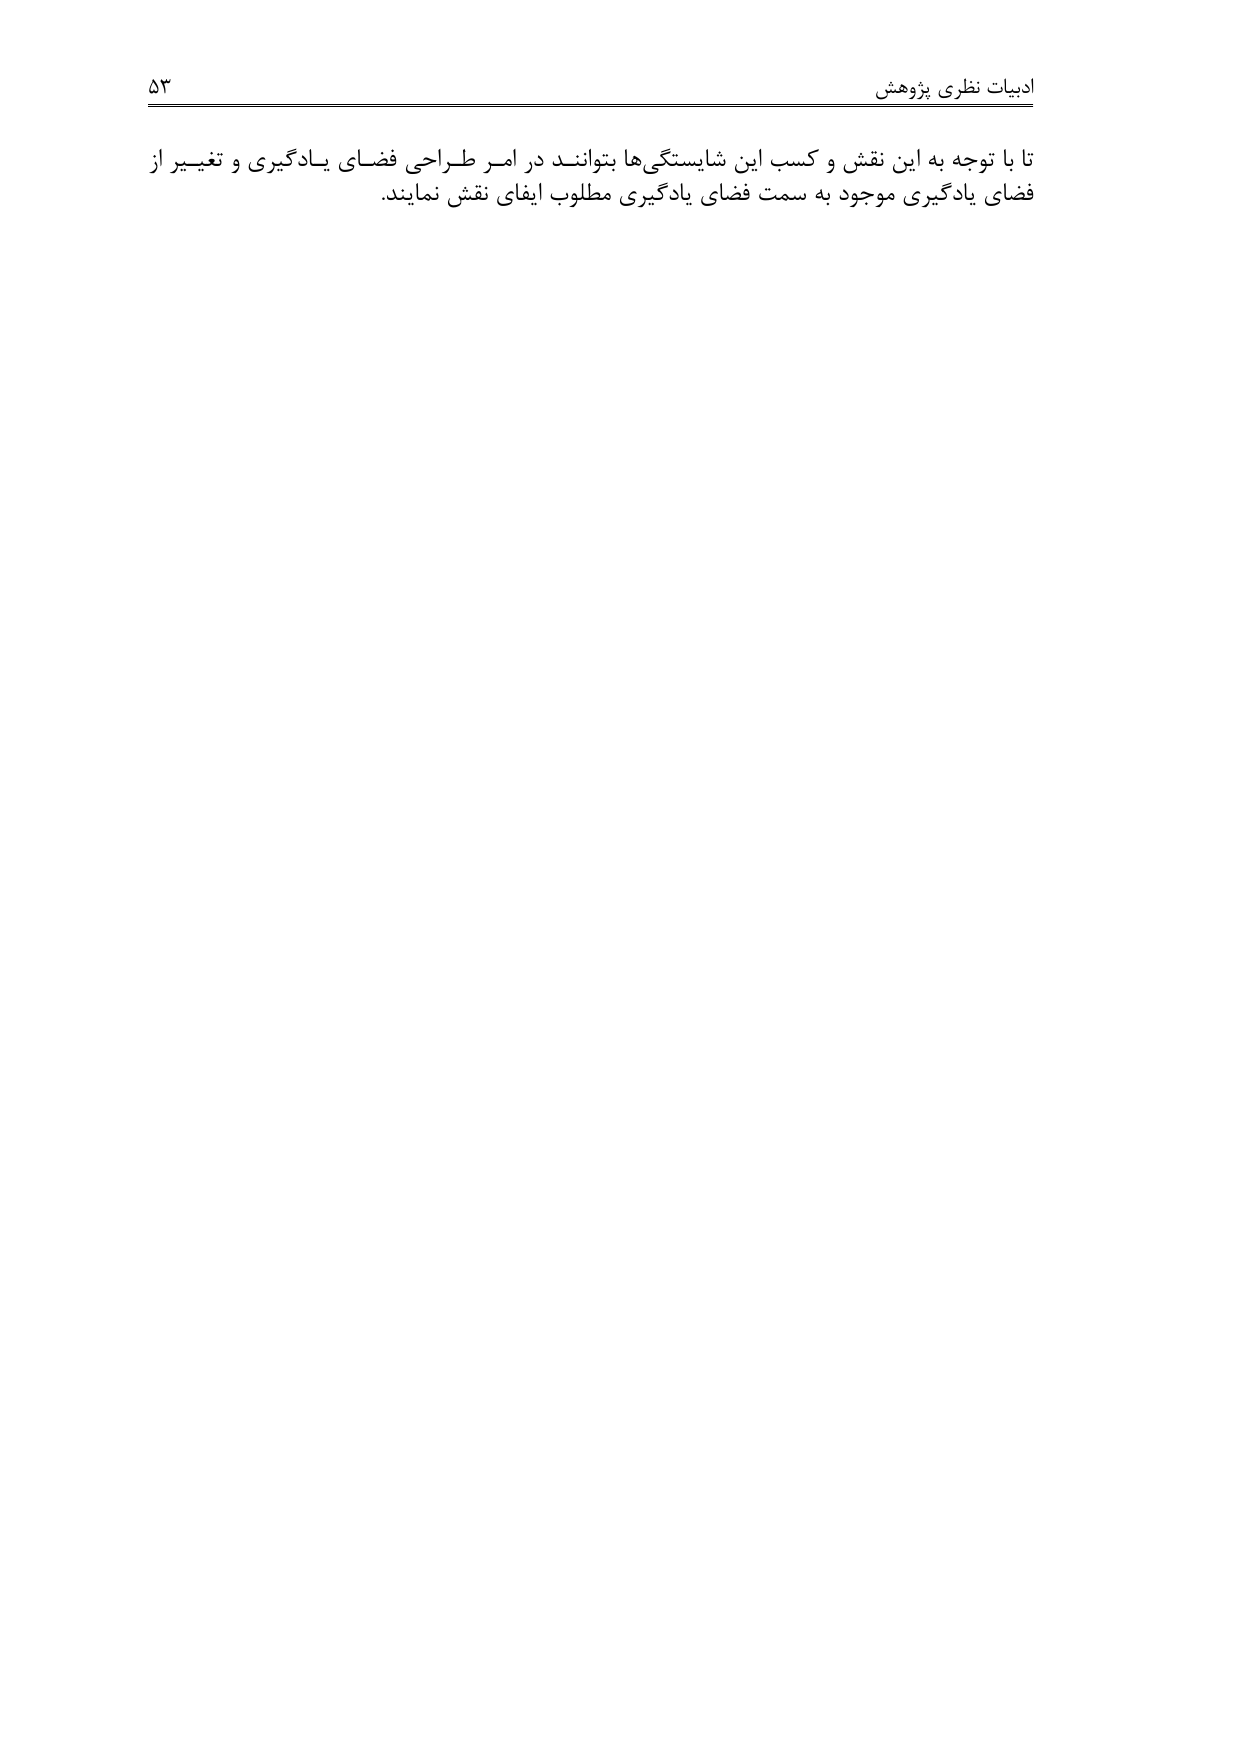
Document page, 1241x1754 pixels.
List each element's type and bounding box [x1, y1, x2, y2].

text [148, 148, 1033, 210]
